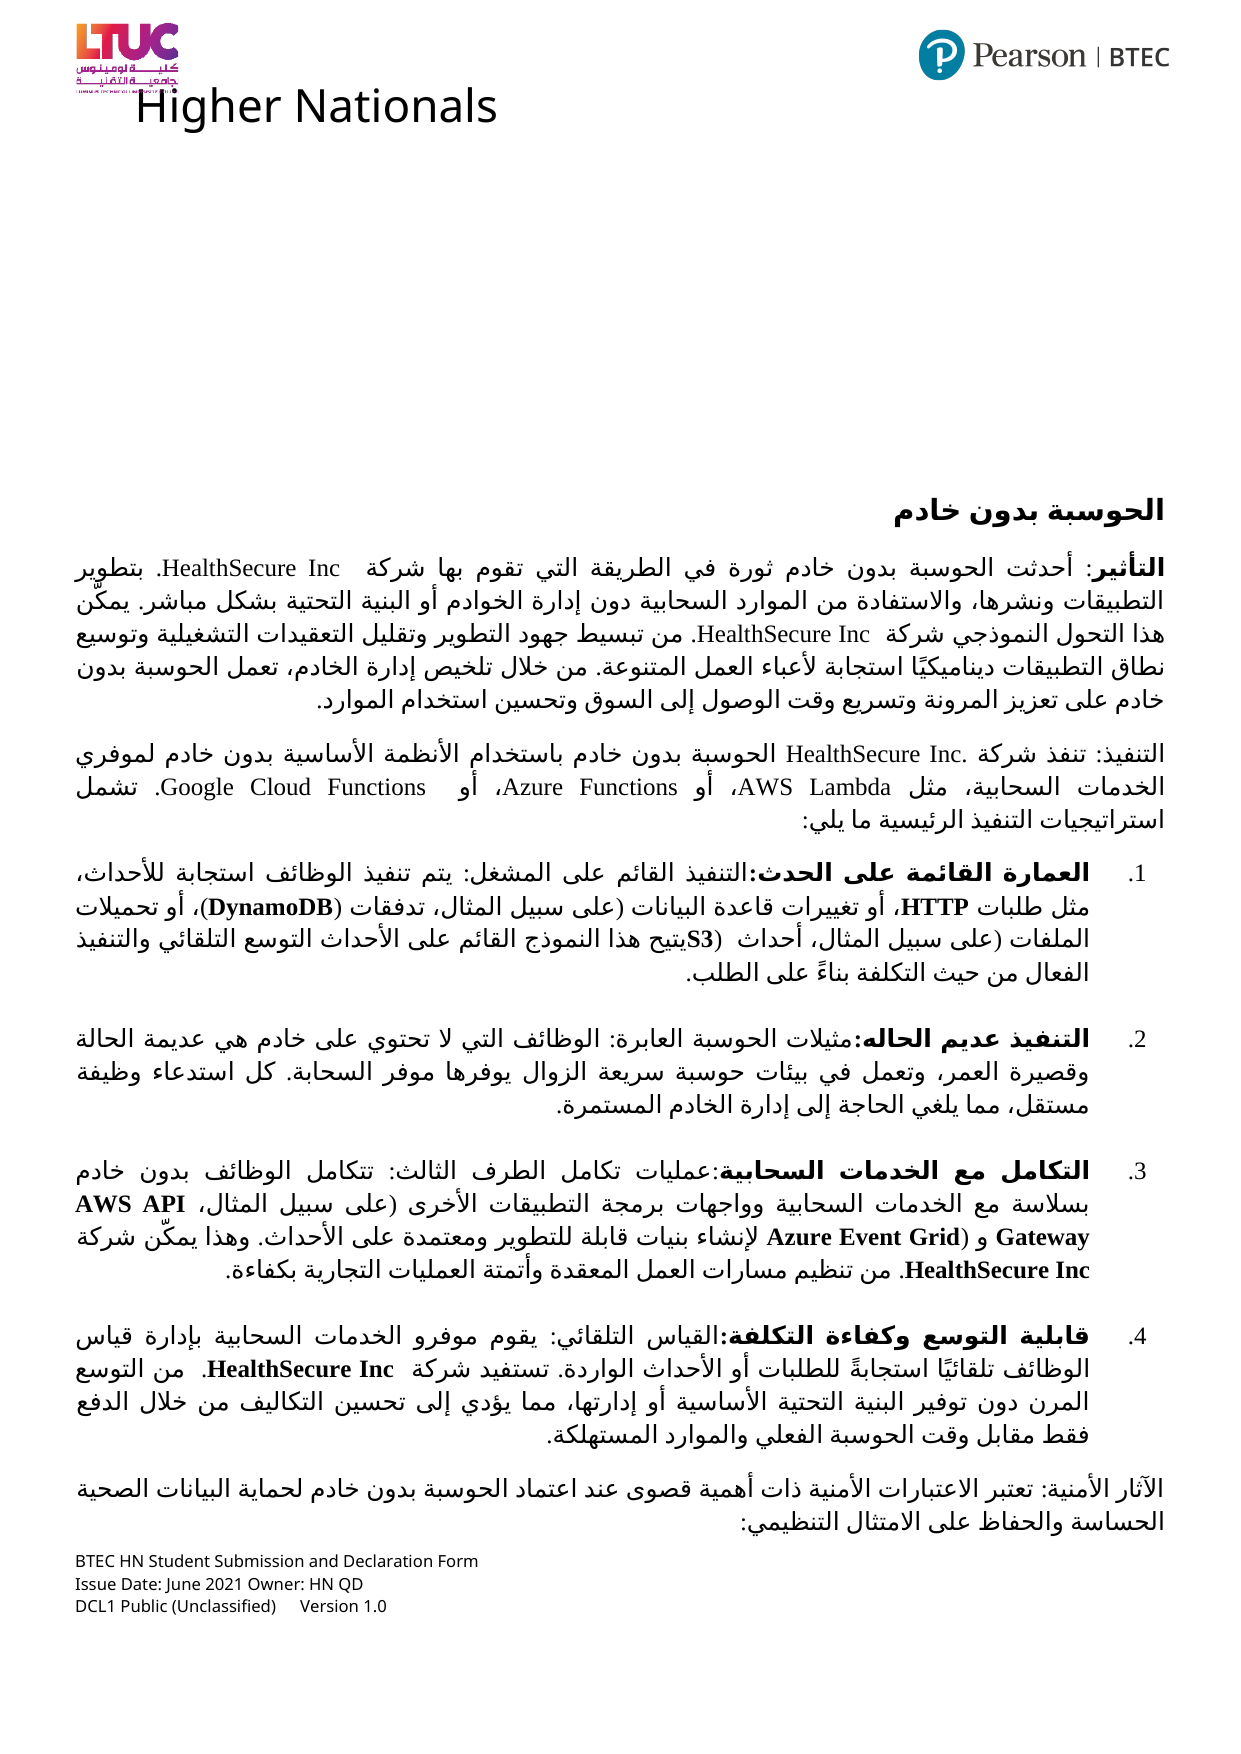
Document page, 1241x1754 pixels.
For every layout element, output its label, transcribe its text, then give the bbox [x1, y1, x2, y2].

text الحوسبة بدون خادم [75, 493, 1165, 527]
text التنفيذ: تنفذ شركة HealthSecure Inc.‎ الحوسبة بدون خادم باستخدام الأنظمة الأساسية بدون خادم لموفري الخدمات السحابية، مثل AWS Lambda، أو Azure Functions، أو Google Cloud Functions. تشمل استراتيجيات التنفيذ الرئيسية ما يلي: [75, 739, 1165, 833]
text الآثار الأمنية: تعتبر الاعتبارات الأمنية ذات أهمية قصوى عند اعتماد الحوسبة بدون خادم لحماية البيانات الصحية الحساسة والحفاظ على الامتثال التنظيمي: [75, 1474, 1165, 1536]
list قابلية التوسع وكفاءة التكلفة:القياس التلقائي: يقوم موفرو الخدمات السحابية بإدارة قياس الوظائف تلقائيًا استجابةً للطلبات أو الأحداث الواردة. تستفيد شركة HealthSecure Inc. من التوسع المرن دون توفير البنية التحتية الأساسية أو إدارتها، مما يؤدي إلى تحسين التكاليف من خلال الدفع فقط مقابل وقت الحوسبة الفعلي والموارد المستهلكة. [75, 1321, 1128, 1449]
list التكامل مع الخدمات السحابية:عمليات تكامل الطرف الثالث: تتكامل الوظائف بدون خادم بسلاسة مع الخدمات السحابية وواجهات برمجة التطبيقات الأخرى (على سبيل المثال، AWS API Gateway و (Azure Event Grid لإنشاء بنيات قابلة للتطوير ومعتمدة على الأحداث. وهذا يمكّن شركة HealthSecure Inc. من تنظيم مسارات العمل المعقدة وأتمتة العمليات التجارية بكفاءة. [75, 1156, 1128, 1283]
list العمارة القائمة على الحدث:التنفيذ القائم على المشغل: يتم تنفيذ الوظائف استجابة للأحداث، مثل طلبات HTTP، أو تغييرات قاعدة البيانات (على سبيل المثال، تدفقات (DynamoDB)، أو تحميلات الملفات (على سبيل المثال، أحداث (S3يتيح هذا النموذج القائم على الأحداث التوسع التلقائي والتنفيذ الفعال من حيث التكلفة بناءً على الطلب. [75, 858, 1128, 986]
text التأثير: أحدثت الحوسبة بدون خادم ثورة في الطريقة التي تقوم بها شركة HealthSecure Inc. بتطوير التطبيقات ونشرها، والاستفادة من الموارد السحابية دون إدارة الخوادم أو البنية التحتية بشكل مباشر. يمكّن هذا التحول النموذجي شركة HealthSecure Inc. من تبسيط جهود التطوير وتقليل التعقيدات التشغيلية وتوسيع نطاق التطبيقات ديناميكيًا استجابة لأعباء العمل المتنوعة. من خلال تلخيص إدارة الخادم، تعمل الحوسبة بدون خادم على تعزيز المرونة وتسريع وقت الوصول إلى السوق وتحسين استخدام الموارد. [75, 553, 1165, 713]
picture [75, 22, 179, 91]
list التنفيذ عديم الحاله:مثيلات الحوسبة العابرة: الوظائف التي لا تحتوي على خادم هي عديمة الحالة وقصيرة العمر، وتعمل في بيئات حوسبة سريعة الزوال يوفرها موفر السحابة. كل استدعاء وظيفة مستقل، مما يلغي الحاجة إلى إدارة الخادم المستمرة. [75, 1024, 1128, 1118]
picture [914, 22, 1172, 86]
